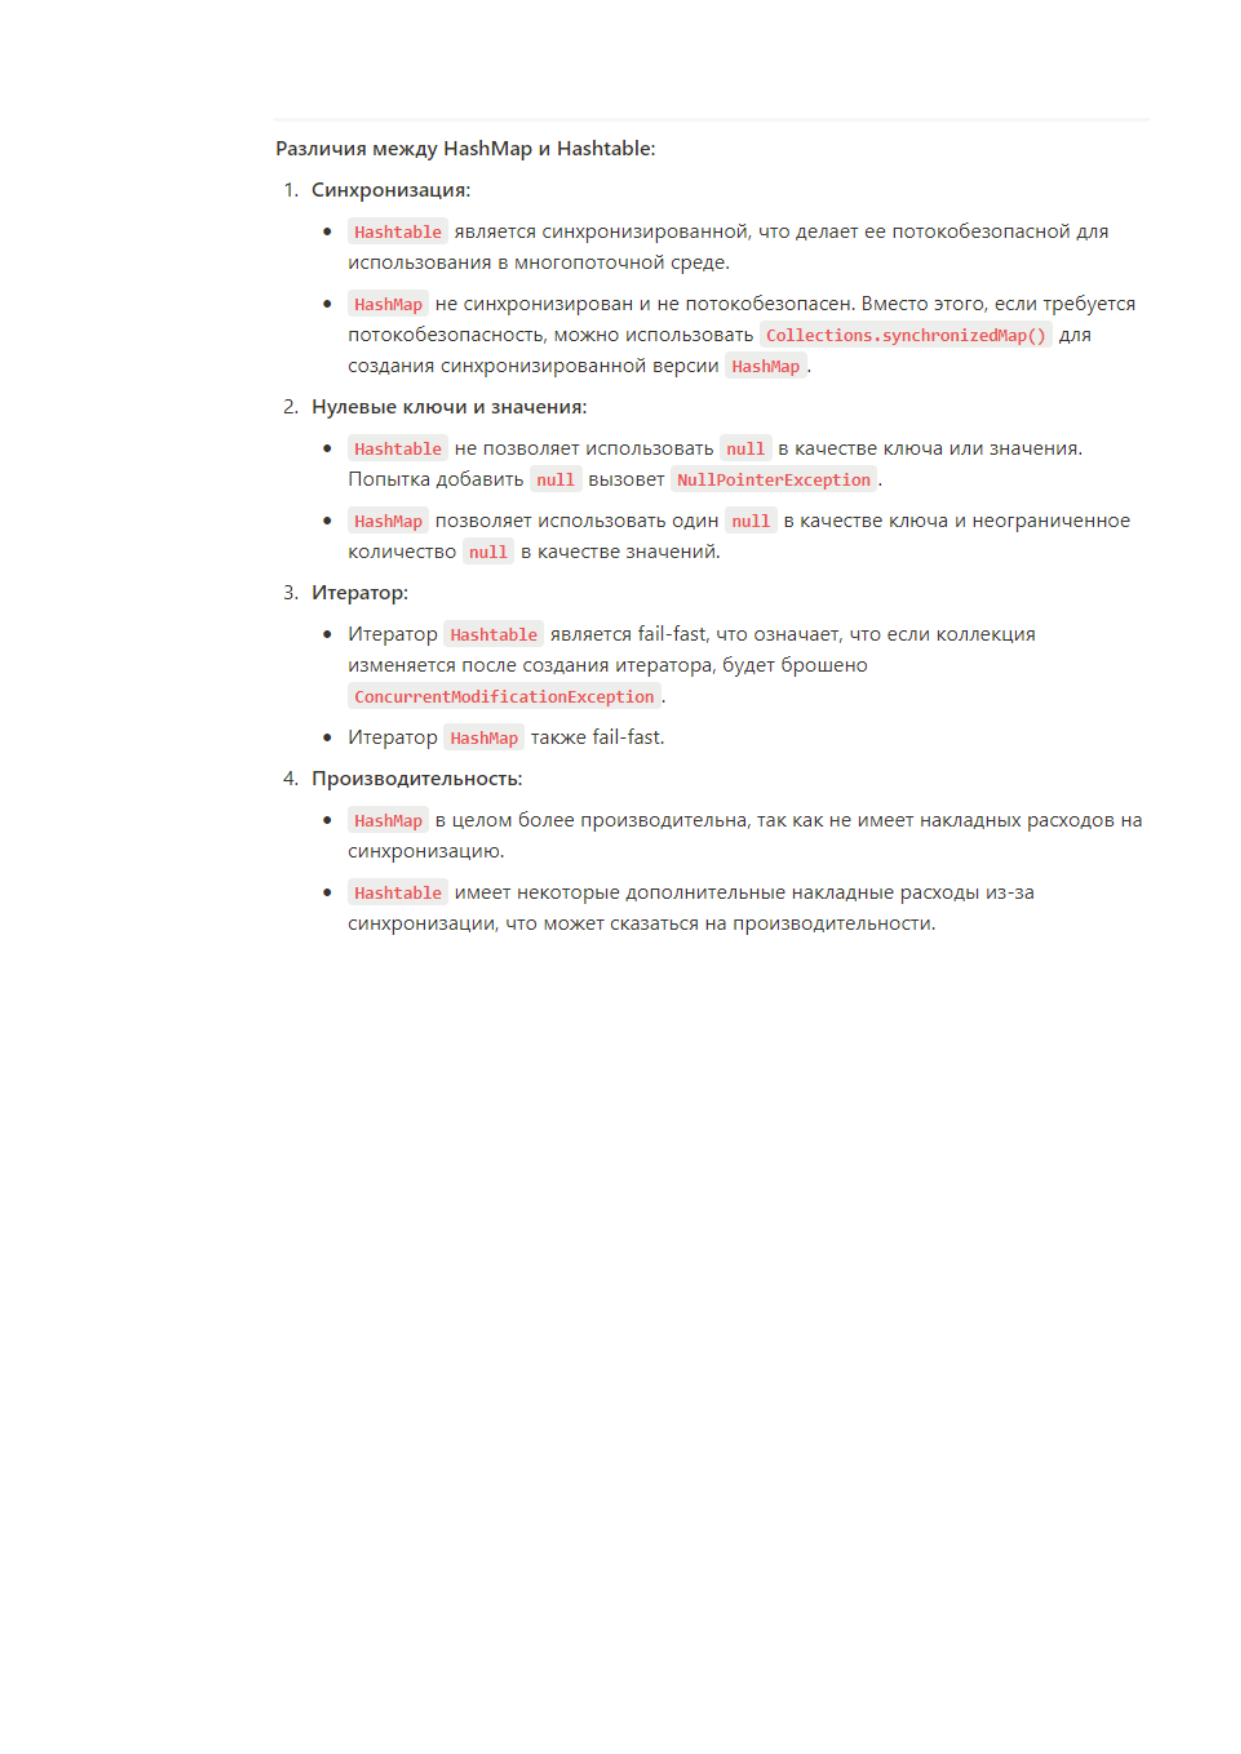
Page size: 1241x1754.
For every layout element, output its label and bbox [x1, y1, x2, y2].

picture [251, 118, 1226, 948]
